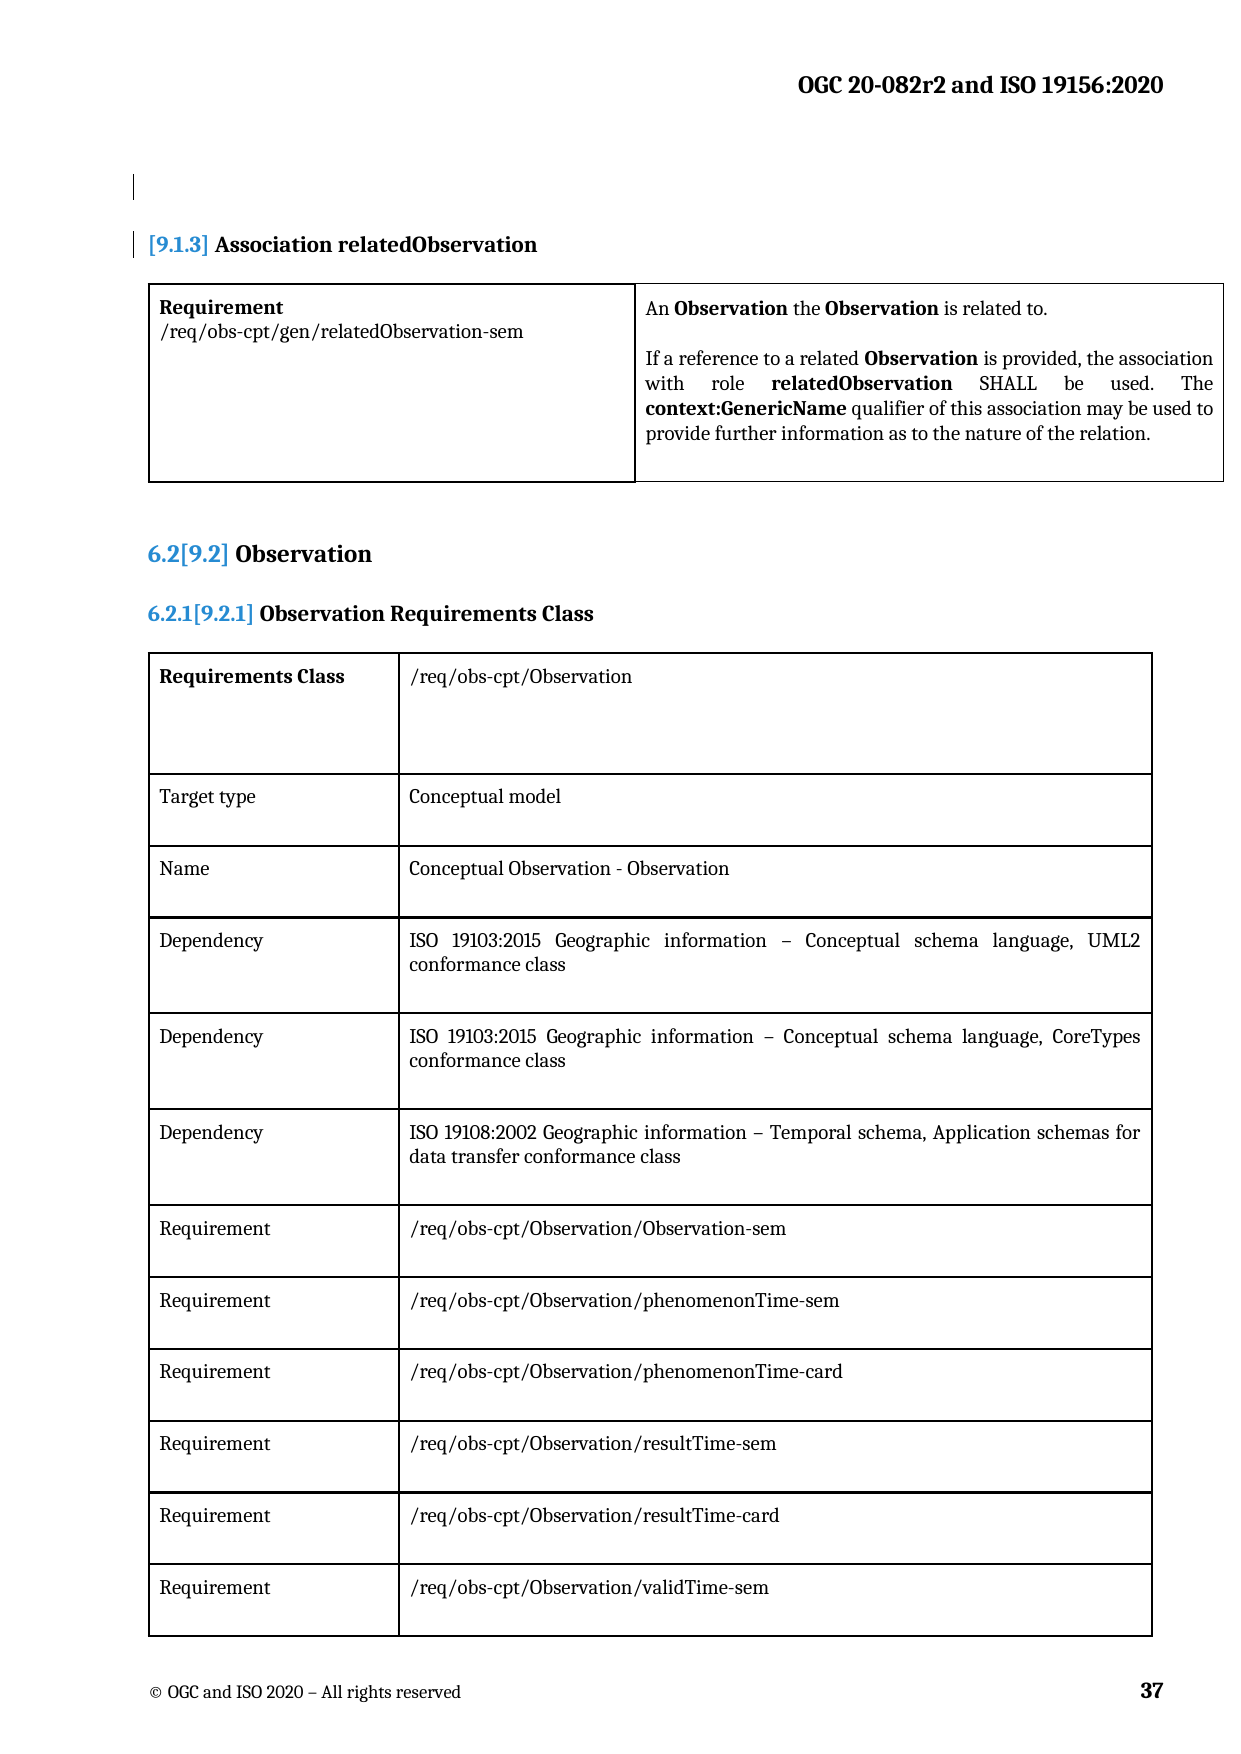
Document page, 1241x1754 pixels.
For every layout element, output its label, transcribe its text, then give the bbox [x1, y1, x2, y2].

table_cell ISO 19103:2015 Geographic information – Conceptual schema language, CoreTypes conformance class [400, 1014, 1151, 1108]
table_cell Requirement [150, 1278, 398, 1348]
table_header Requirements Class [150, 654, 398, 773]
table_cell Requirement [150, 1422, 398, 1491]
table_cell Conceptual model [400, 775, 1151, 844]
table_cell Conceptual Observation - Observation [400, 847, 1151, 916]
table_cell /req/obs-cpt/Observation/resultTime-card [400, 1494, 1151, 1563]
table_cell /req/obs-cpt/Observation/phenomenonTime-sem [400, 1278, 1151, 1348]
table_cell Requirement [150, 1494, 398, 1563]
table_header /req/obs-cpt/Observation [400, 654, 1151, 773]
subtitle Observation Requirements Class [148, 600, 1163, 627]
table_cell /req/obs-cpt/Observation/validTime-sem [400, 1565, 1151, 1635]
table_header Requirement /req/obs-cpt/gen/relatedObservation-sem [150, 285, 634, 481]
subtitle Association relatedObservation [148, 231, 1163, 258]
table_cell Dependency [150, 919, 398, 1012]
table_cell Requirement [150, 1350, 398, 1419]
table_cell ISO 19103:2015 Geographic information – Conceptual schema language, UML2 conformance class [400, 919, 1151, 1012]
table_cell ISO 19108:2002 Geographic information – Temporal schema, Application schemas for data transfer conformance class [400, 1110, 1151, 1204]
table_cell Requirement [150, 1565, 398, 1635]
table_cell Dependency [150, 1110, 398, 1204]
table_header An Observation the Observation is related to. If a reference to a related Observation is provided, the association with role relatedObservation SHALL be used. The context:GenericName qualifier of this association may be used to provide further information as to the nature of the relation. [636, 284, 1223, 481]
table_cell /req/obs-cpt/Observation/resultTime-sem [400, 1422, 1151, 1491]
table_cell /req/obs-cpt/Observation/phenomenonTime-card [400, 1350, 1151, 1419]
table_cell Target type [150, 775, 398, 844]
table_cell Name [150, 847, 398, 916]
subtitle Observation [148, 540, 1163, 569]
table_cell /req/obs-cpt/Observation/Observation-sem [400, 1206, 1151, 1276]
table_cell Requirement [150, 1206, 398, 1276]
table_cell Dependency [150, 1014, 398, 1108]
